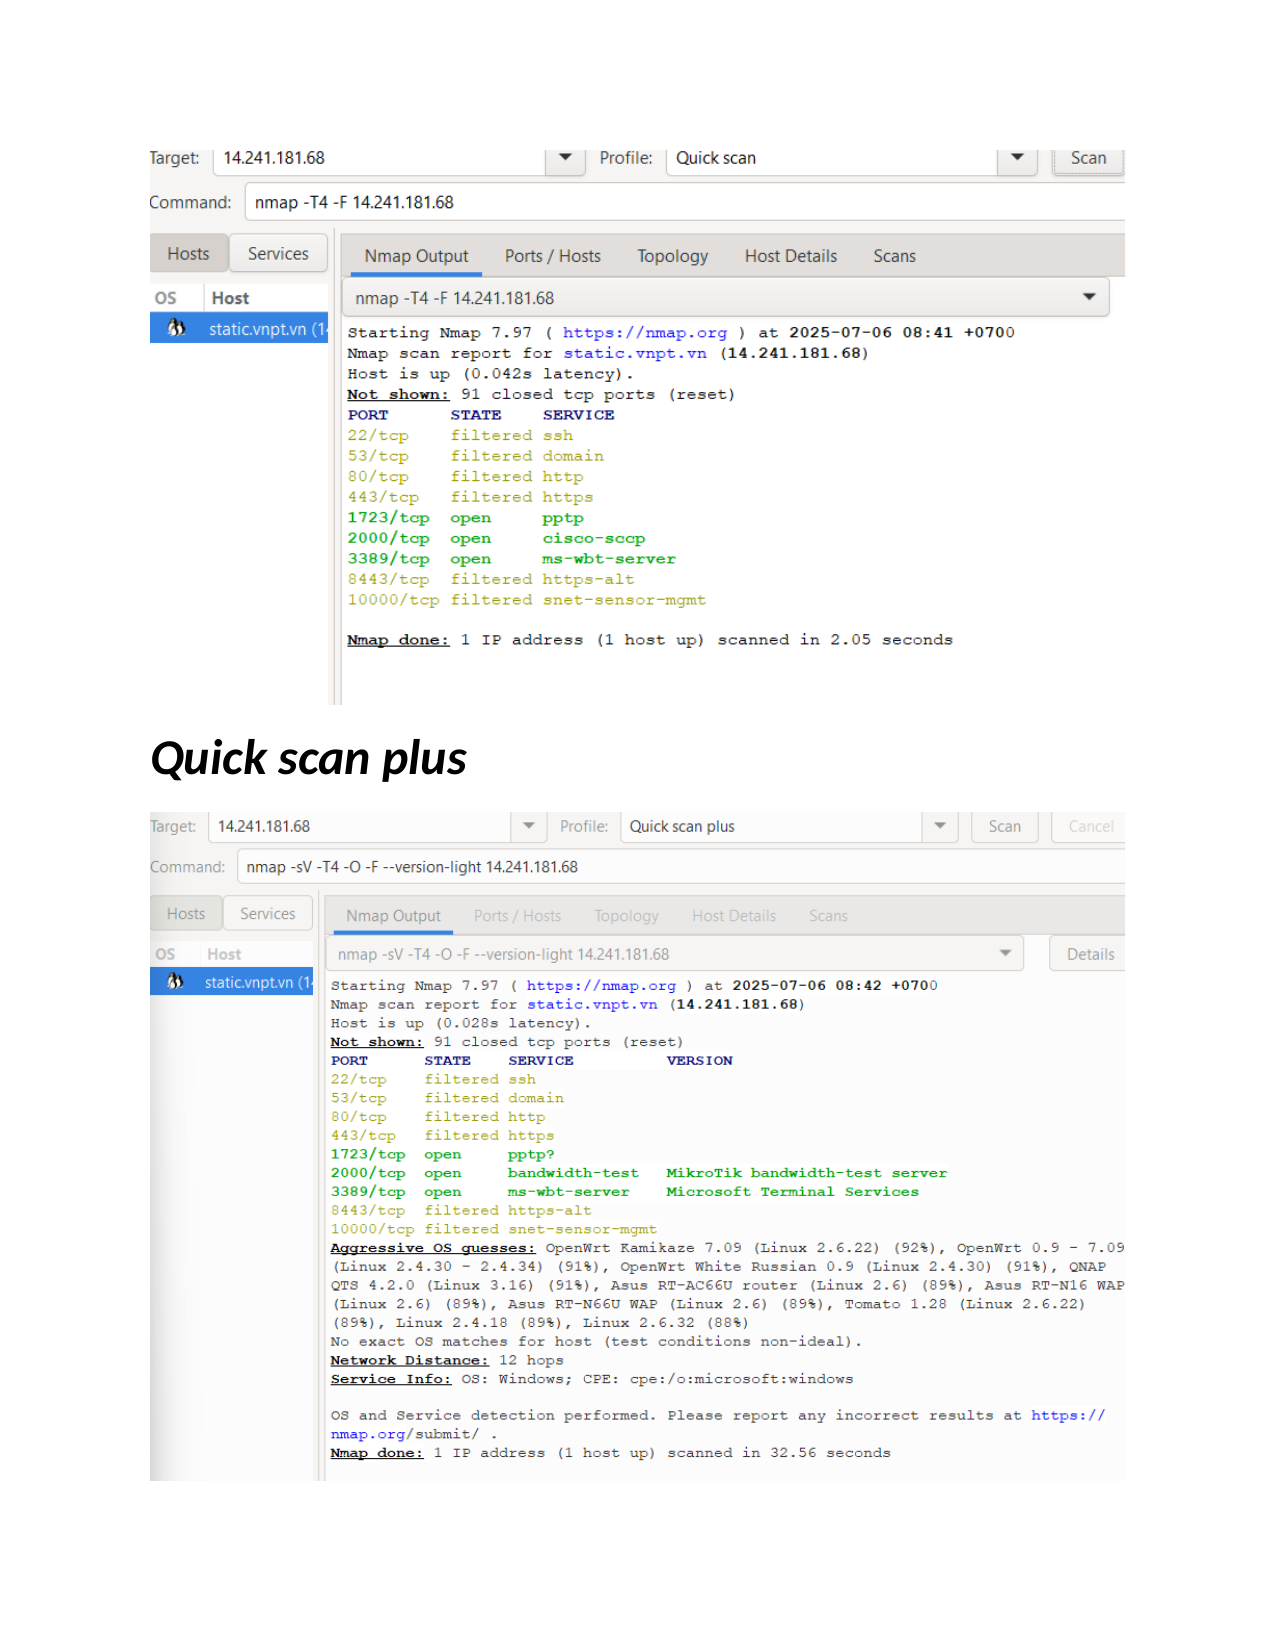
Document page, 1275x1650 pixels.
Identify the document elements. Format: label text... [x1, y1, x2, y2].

picture [150, 150, 1125, 705]
text Quick scan plus [150, 726, 1125, 787]
picture [150, 812, 1125, 1481]
